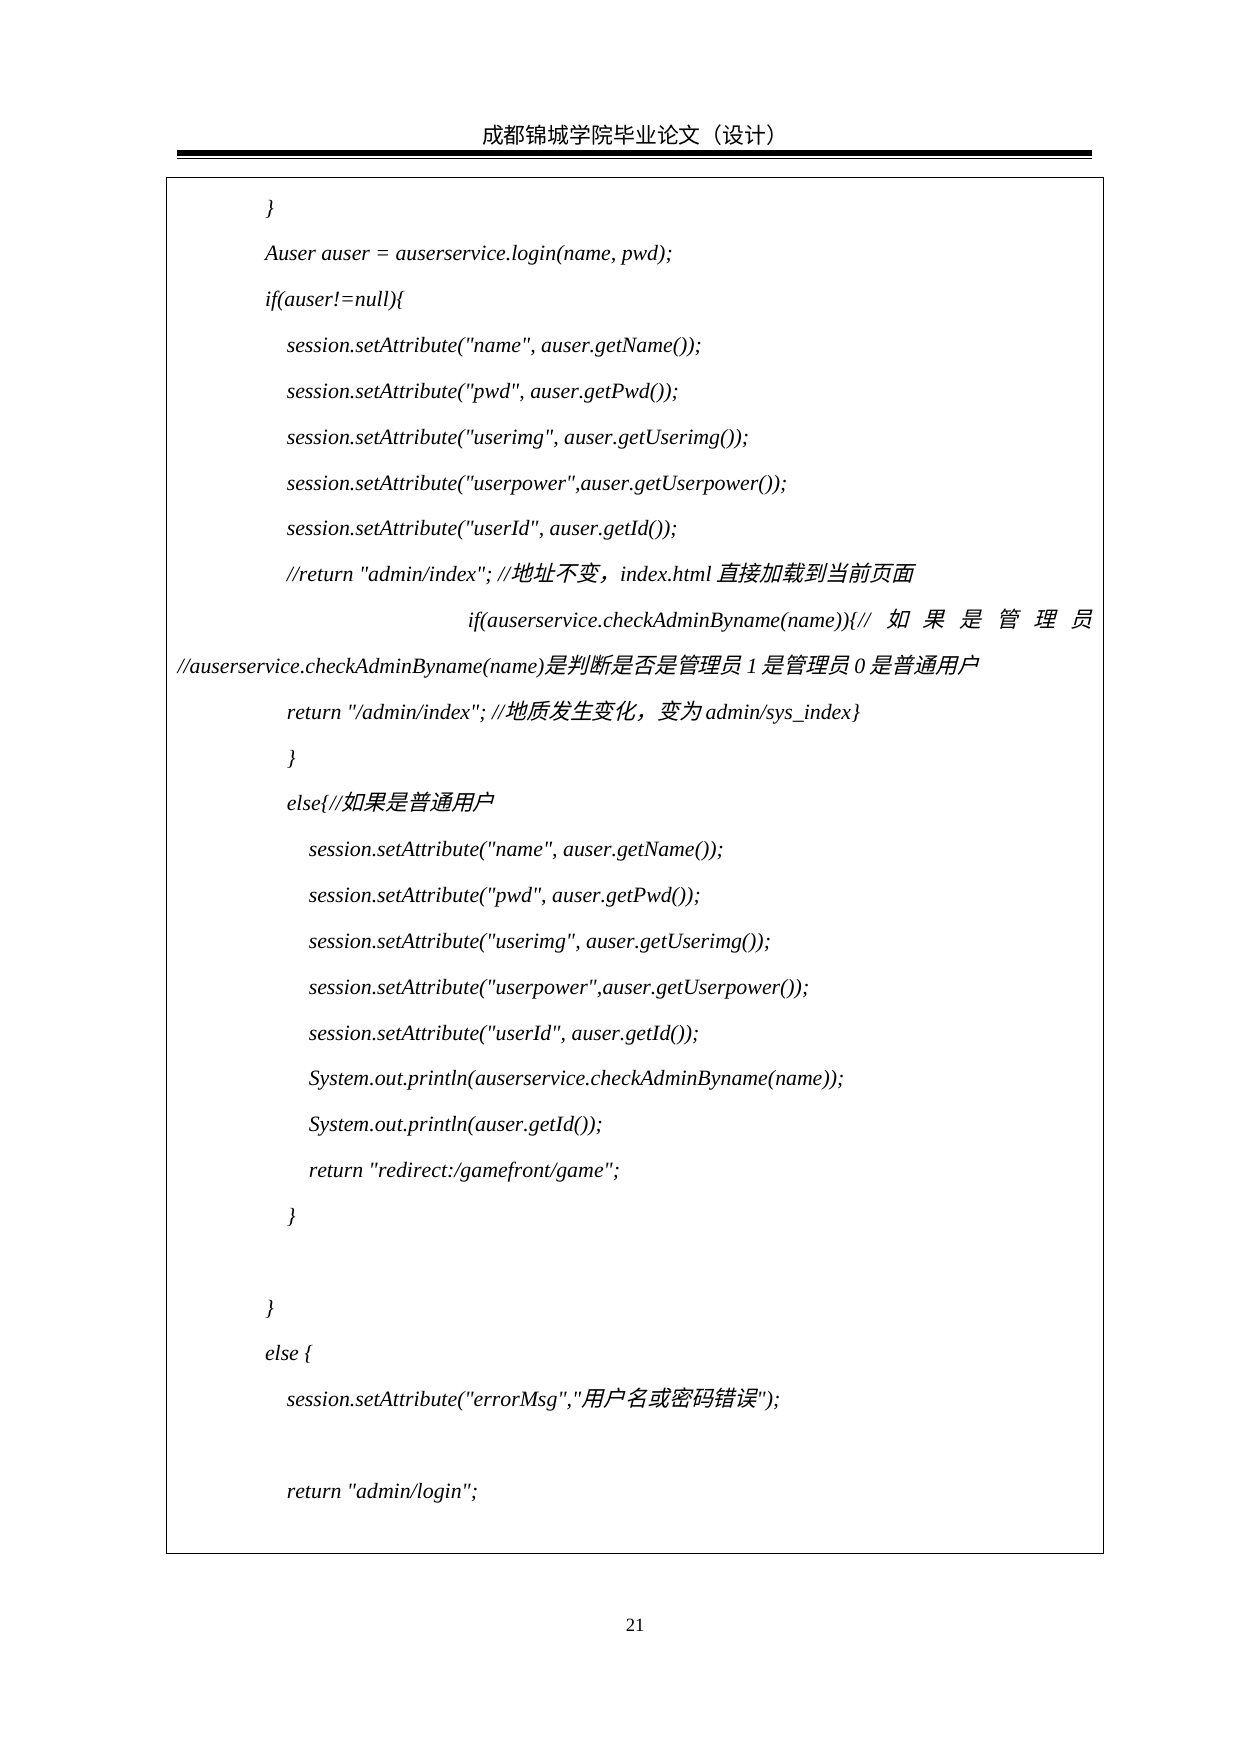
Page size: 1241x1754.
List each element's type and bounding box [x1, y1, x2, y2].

table_header [167, 178, 1103, 1553]
